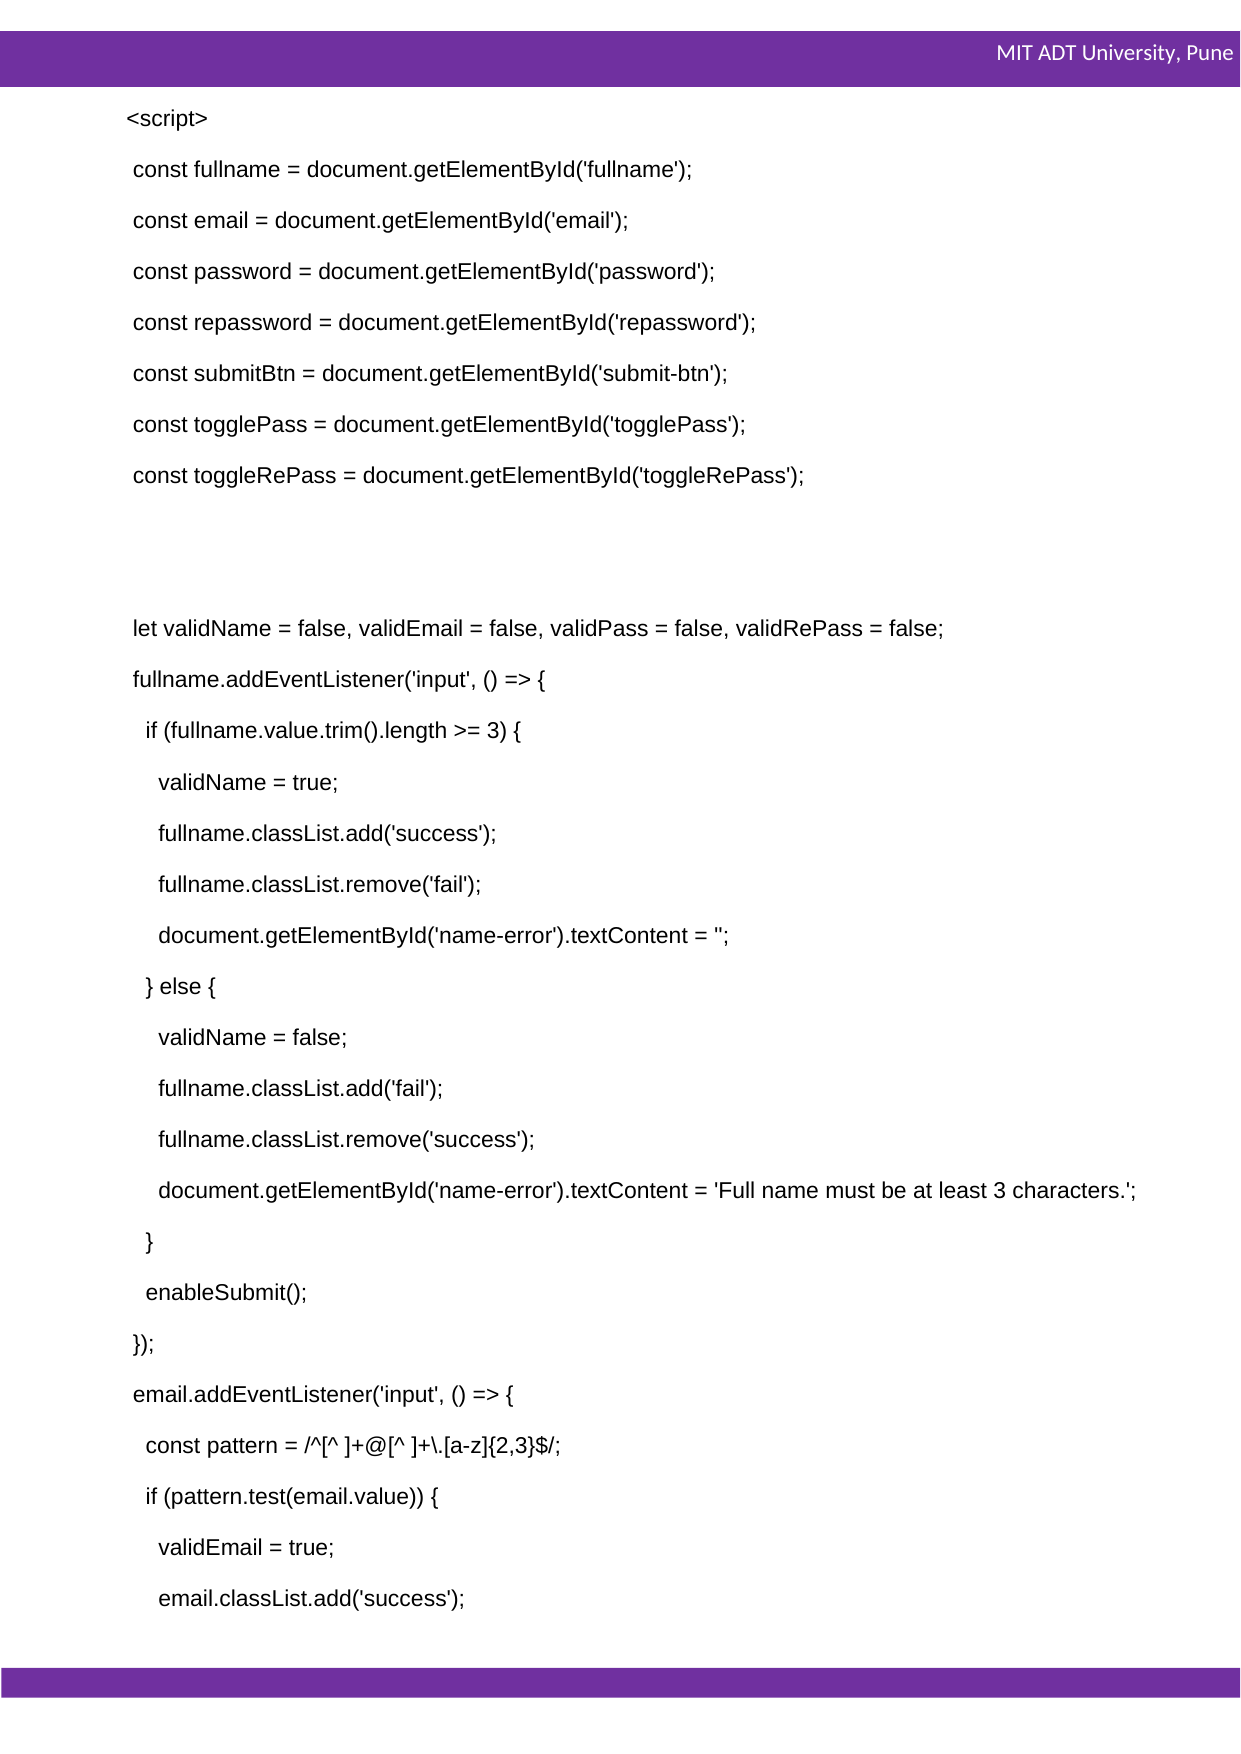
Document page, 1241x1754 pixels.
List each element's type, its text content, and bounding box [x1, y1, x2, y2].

text const password = document.getElementById('password'); [120, 258, 1195, 284]
text validName = false; [120, 1024, 1195, 1050]
text fullname.classList.add('success'); [120, 819, 1195, 846]
text } else { [120, 973, 1195, 999]
text fullname.classList.remove('success'); [120, 1126, 1195, 1152]
text if (fullname.value.trim().length >= 3) { [120, 717, 1195, 744]
text enableSubmit(); [120, 1279, 1195, 1305]
text fullname.classList.add('fail'); [120, 1075, 1195, 1101]
text const togglePass = document.getElementById('togglePass'); [120, 411, 1195, 438]
text validEmail = true; [120, 1534, 1195, 1561]
text let validName = false, validEmail = false, validPass = false, validRePass = false; [120, 615, 1195, 642]
text const toggleRePass = document.getElementById('toggleRePass'); [120, 462, 1195, 489]
text fullname.addEventListener('input', () => { [120, 666, 1195, 693]
text fullname.classList.remove('fail'); [120, 871, 1195, 897]
text }); [120, 1330, 1195, 1356]
text email.addEventListener('input', () => { [120, 1381, 1195, 1407]
text const fullname = document.getElementById('fullname'); [120, 156, 1195, 182]
text } [120, 1228, 1195, 1254]
text const email = document.getElementById('email'); [120, 207, 1195, 233]
text validName = true; [120, 768, 1195, 795]
text const submitBtn = document.getElementById('submit-btn'); [120, 360, 1195, 387]
text <script> [120, 105, 1195, 131]
text email.classList.add('success'); [120, 1585, 1195, 1612]
text const repassword = document.getElementById('repassword'); [120, 309, 1195, 336]
text if (pattern.test(email.value)) { [120, 1483, 1195, 1509]
text document.getElementById('name-error').textContent = ''; [120, 922, 1195, 948]
text document.getElementById('name-error').textContent = 'Full name must be at least 3 characters.'; [120, 1177, 1195, 1203]
text const pattern = /^[^ ]+@[^ ]+\.[a-z]{2,3}$/; [120, 1432, 1195, 1458]
